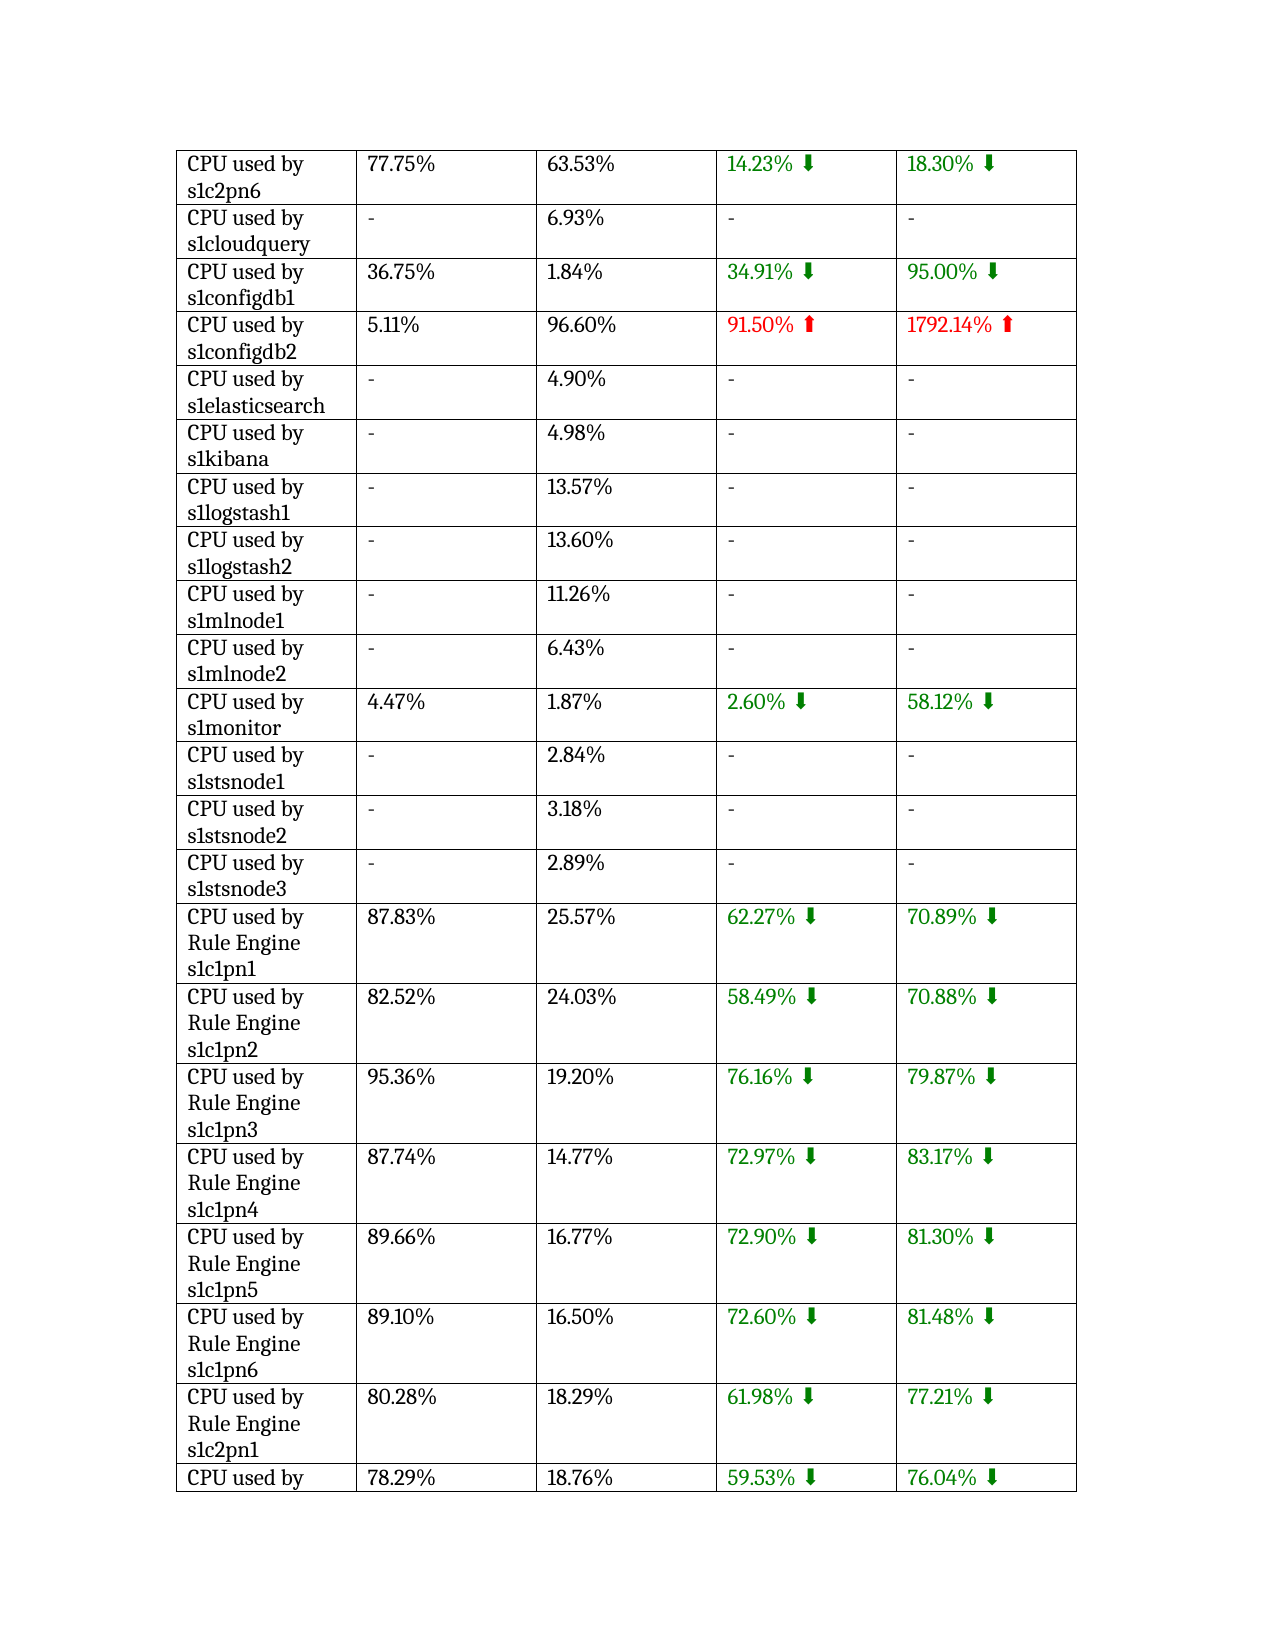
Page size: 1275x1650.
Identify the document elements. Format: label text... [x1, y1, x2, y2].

table_cell 13.60% [537, 527, 716, 580]
table_cell 61.98% ⬇️ [717, 1384, 896, 1463]
table_cell CPU used by s1configdb2 [177, 312, 356, 365]
table_cell - [357, 474, 536, 526]
table_cell - [717, 420, 896, 472]
table_cell 63.53% [537, 151, 716, 204]
table_cell - [897, 527, 1076, 580]
table_cell CPU used by Rule Engine s1c1pn3 [177, 1064, 356, 1143]
table_cell 18.29% [537, 1384, 716, 1463]
table_cell 62.27% ⬇️ [717, 904, 896, 983]
table_cell 5.11% [357, 312, 536, 365]
table_cell 36.75% [357, 259, 536, 311]
table_cell 83.17% ⬇️ [897, 1144, 1076, 1223]
table_cell 11.26% [537, 581, 716, 634]
table_cell CPU used by s1cloudquery [177, 205, 356, 257]
table_cell - [897, 796, 1076, 849]
table_cell - [357, 527, 536, 580]
table_cell CPU used by s1stsnode3 [177, 850, 356, 902]
table_cell - [897, 420, 1076, 472]
table_cell 1.87% [537, 689, 716, 741]
table_cell CPU used by s1mlnode1 [177, 581, 356, 634]
table_cell CPU used by Rule Engine s1c1pn6 [177, 1304, 356, 1383]
table_cell - [717, 796, 896, 849]
table_cell 70.88% ⬇️ [897, 984, 1076, 1063]
table_cell CPU used by s1mlnode2 [177, 635, 356, 687]
table_cell - [897, 205, 1076, 257]
table_cell CPU used by s1logstash1 [177, 474, 356, 526]
table_cell - [717, 742, 896, 795]
table_cell 70.89% ⬇️ [897, 904, 1076, 983]
table_cell CPU used by Rule Engine s1c1pn5 [177, 1224, 356, 1303]
table_cell CPU used by s1elasticsearch [177, 366, 356, 419]
table_cell CPU used by s1c2pn6 [177, 151, 356, 204]
table_cell 89.10% [357, 1304, 536, 1383]
table_cell - [717, 366, 896, 419]
table_cell 58.49% ⬇️ [717, 984, 896, 1063]
table_cell CPU used by s1stsnode2 [177, 796, 356, 849]
table_cell - [717, 581, 896, 634]
table_cell CPU used by Rule Engine s1c1pn4 [177, 1144, 356, 1223]
table_cell - [357, 850, 536, 902]
table_cell 2.84% [537, 742, 716, 795]
table_cell 87.83% [357, 904, 536, 983]
table_cell - [717, 205, 896, 257]
table_cell 24.03% [537, 984, 716, 1063]
table_cell - [357, 581, 536, 634]
table_cell 77.75% [357, 151, 536, 204]
table_cell 3.18% [537, 796, 716, 849]
table_cell 18.30% ⬇️ [897, 151, 1076, 204]
table_cell 6.43% [537, 635, 716, 687]
table_cell CPU used by s1configdb1 [177, 259, 356, 311]
table_cell 34.91% ⬇️ [717, 259, 896, 311]
table_cell 14.23% ⬇️ [717, 151, 896, 204]
table_cell CPU used by Rule Engine s1c1pn1 [177, 904, 356, 983]
table_cell 95.00% ⬇️ [897, 259, 1076, 311]
table_cell - [717, 474, 896, 526]
table_cell 25.57% [537, 904, 716, 983]
table_cell - [357, 420, 536, 472]
table_cell 72.60% ⬇️ [717, 1304, 896, 1383]
table_cell 79.87% ⬇️ [897, 1064, 1076, 1143]
table_cell - [357, 205, 536, 257]
table_cell 13.57% [537, 474, 716, 526]
table_cell 72.90% ⬇️ [717, 1224, 896, 1303]
table_cell - [897, 581, 1076, 634]
table_cell - [897, 635, 1076, 687]
table_cell CPU used by s1logstash2 [177, 527, 356, 580]
table_cell CPU used by Rule Engine s1c1pn2 [177, 984, 356, 1063]
table_cell - [357, 742, 536, 795]
table_cell 59.53% ⬇️ [717, 1464, 896, 1491]
table_cell - [897, 850, 1076, 902]
table_cell 89.66% [357, 1224, 536, 1303]
table_cell 72.97% ⬇️ [717, 1144, 896, 1223]
table_cell 58.12% ⬇️ [897, 689, 1076, 741]
table_cell - [717, 850, 896, 902]
table_cell 19.20% [537, 1064, 716, 1143]
table_cell - [717, 527, 896, 580]
table_cell 14.77% [537, 1144, 716, 1223]
table_cell - [897, 474, 1076, 526]
table_cell 78.29% [357, 1464, 536, 1491]
table_cell 2.89% [537, 850, 716, 902]
table_cell CPU used by Rule Engine s1c2pn1 [177, 1384, 356, 1463]
table_cell 82.52% [357, 984, 536, 1063]
table_cell 6.93% [537, 205, 716, 257]
table_cell 1792.14% ⬆️ [897, 312, 1076, 365]
table_cell 16.50% [537, 1304, 716, 1383]
table_cell 87.74% [357, 1144, 536, 1223]
table_cell - [897, 366, 1076, 419]
table_cell 80.28% [357, 1384, 536, 1463]
table_cell 81.48% ⬇️ [897, 1304, 1076, 1383]
table_cell - [357, 366, 536, 419]
table_cell 18.76% [537, 1464, 716, 1491]
table_cell 76.16% ⬇️ [717, 1064, 896, 1143]
table_cell 95.36% [357, 1064, 536, 1143]
table_cell 4.47% [357, 689, 536, 741]
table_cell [177, 1464, 356, 1491]
table_cell - [897, 742, 1076, 795]
table_cell 76.04% ⬇️ [897, 1464, 1076, 1491]
table_cell CPU used by s1stsnode1 [177, 742, 356, 795]
table_cell 16.77% [537, 1224, 716, 1303]
table_cell 91.50% ⬆️ [717, 312, 896, 365]
table_cell 77.21% ⬇️ [897, 1384, 1076, 1463]
table_cell 81.30% ⬇️ [897, 1224, 1076, 1303]
table_cell 4.90% [537, 366, 716, 419]
table_cell - [717, 635, 896, 687]
table_cell 96.60% [537, 312, 716, 365]
table_cell CPU used by s1kibana [177, 420, 356, 472]
table_cell - [357, 796, 536, 849]
table_cell 2.60% ⬇️ [717, 689, 896, 741]
table_cell 1.84% [537, 259, 716, 311]
table_cell 4.98% [537, 420, 716, 472]
table_cell - [357, 635, 536, 687]
table_cell CPU used by s1monitor [177, 689, 356, 741]
